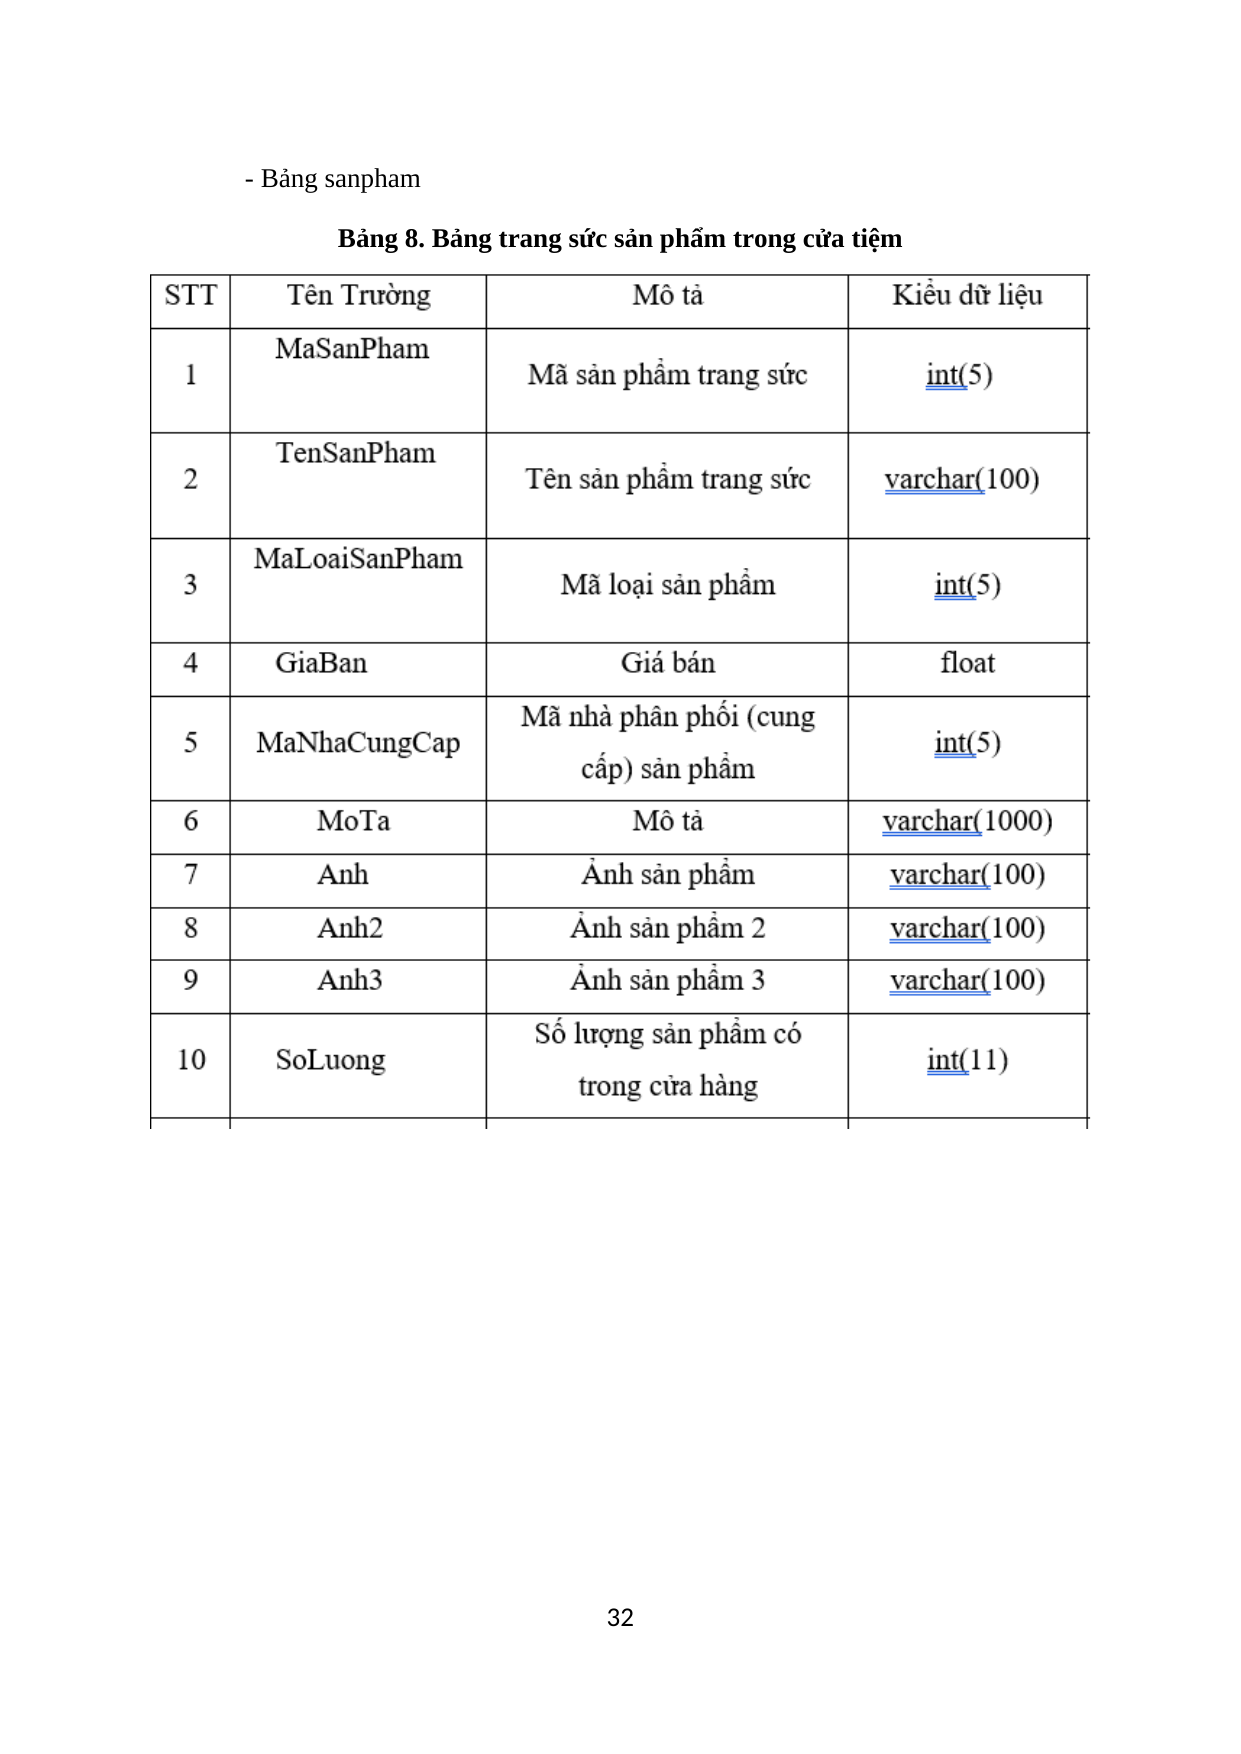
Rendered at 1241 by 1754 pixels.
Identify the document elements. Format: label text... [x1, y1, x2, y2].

picture [150, 273, 1091, 1129]
text - Bảng sanpham [150, 162, 1090, 194]
